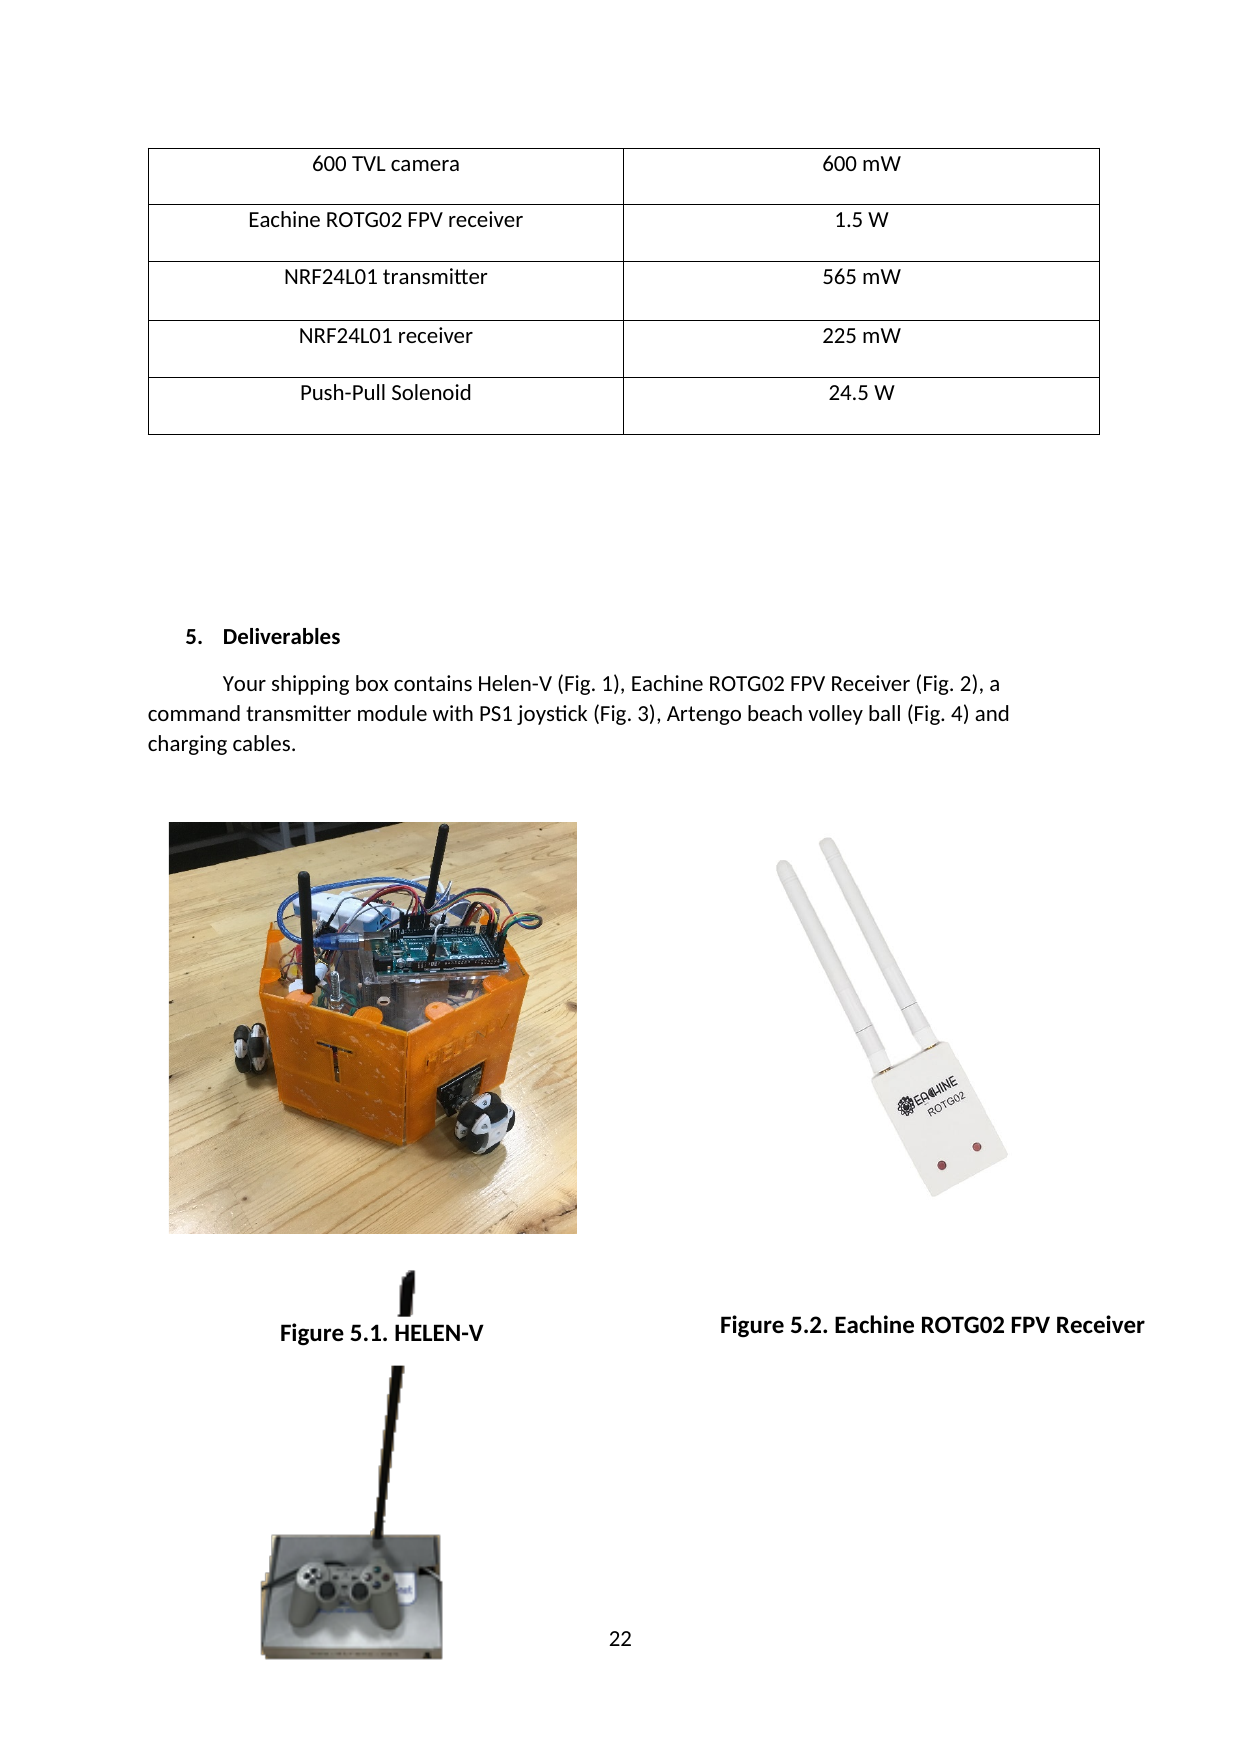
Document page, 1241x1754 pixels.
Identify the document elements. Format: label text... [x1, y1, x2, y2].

picture [390, 1261, 419, 1316]
table_cell 24.5 W [624, 378, 1099, 433]
table_cell Eachine ROTG02 FPV receiver [149, 205, 623, 261]
table_cell 225 mW [624, 321, 1099, 377]
table_cell 600 TVL camera [149, 149, 623, 204]
table_cell 600 mW [624, 149, 1099, 204]
picture [689, 812, 1093, 1216]
table_cell 1.5 W [624, 205, 1099, 261]
table_cell NRF24L01 receiver [149, 321, 623, 377]
text Your shipping box contains Helen-V (Fig. 1), Eachine ROTG02 FPV Receiver (Fig. 2), a command transmitter module with PS1 joystick (Fig. 3), Artengo beach volley ball (Fig. 4) and charging cables. [148, 669, 1093, 757]
table_cell NRF24L01 transmitter [149, 262, 623, 320]
picture [167, 822, 577, 1232]
list Deliverables [185, 622, 1093, 650]
table_cell Push-Pull Solenoid [149, 378, 623, 433]
table_cell 565 mW [624, 262, 1099, 320]
picture [253, 1366, 451, 1662]
